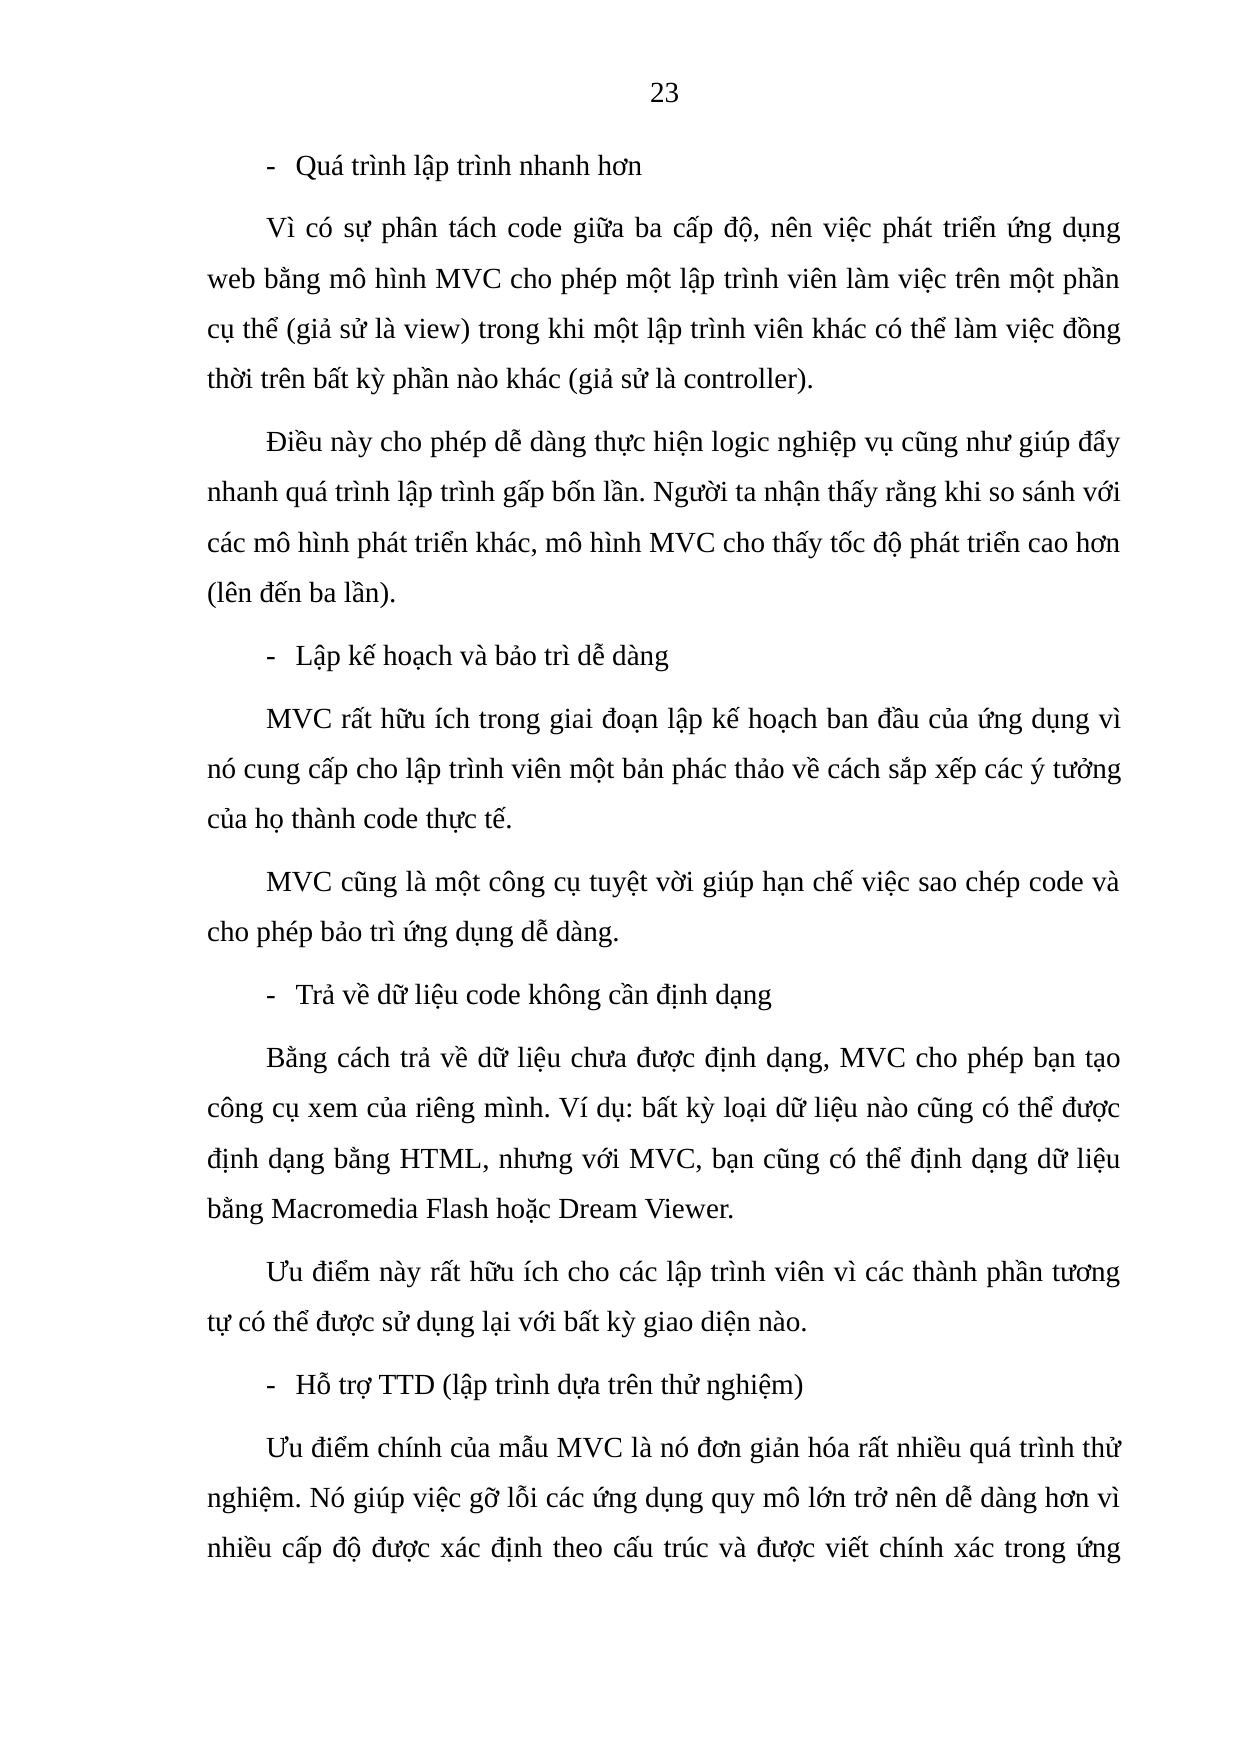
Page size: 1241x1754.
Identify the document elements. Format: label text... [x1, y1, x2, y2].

list Lập kế hoạch và bảo trì dễ dàng [207, 638, 1122, 672]
list Quá trình lập trình nhanh hơn [207, 148, 1122, 181]
text Bằng cách trả về dữ liệu chưa được định dạng, MVC cho phép bạn tạo công cụ xem của riêng mình. Ví dụ: bất kỳ loại dữ liệu nào cũng có thể được định dạng bằng HTML, nhưng với MVC, bạn cũng có thể định dạng dữ liệu bằng Macromedia Flash hoặc Dream Viewer. [207, 1040, 1122, 1225]
list Trả về dữ liệu code không cần định dạng [207, 977, 1122, 1011]
text MVC cũng là một công cụ tuyệt vời giúp hạn chế việc sao chép code và cho phép bảo trì ứng dụng dễ dàng. [207, 864, 1122, 948]
text Ưu điểm này rất hữu ích cho các lập trình viên vì các thành phần tương tự có thể được sử dụng lại với bất kỳ giao diện nào. [207, 1254, 1122, 1338]
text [207, 1430, 1122, 1564]
list Hỗ trợ TTD (lập trình dựa trên thử nghiệm) [207, 1367, 1122, 1401]
text Điều này cho phép dễ dàng thực hiện logic nghiệp vụ cũng như giúp đẩy nhanh quá trình lập trình gấp bốn lần. Người ta nhận thấy rằng khi so sánh với các mô hình phát triển khác, mô hình MVC cho thấy tốc độ phát triển cao hơn (lên đến ba lần). [207, 424, 1122, 609]
text Vì có sự phân tách code giữa ba cấp độ, nên việc phát triển ứng dụng web bằng mô hình MVC cho phép một lập trình viên làm việc trên một phần cụ thể (giả sử là view) trong khi một lập trình viên khác có thể làm việc đồng thời trên bất kỳ phần nào khác (giả sử là controller). [207, 211, 1122, 395]
text MVC rất hữu ích trong giai đoạn lập kế hoạch ban đầu của ứng dụng vì nó cung cấp cho lập trình viên một bản phác thảo về cách sắp xếp các ý tưởng của họ thành code thực tế. [207, 701, 1122, 835]
